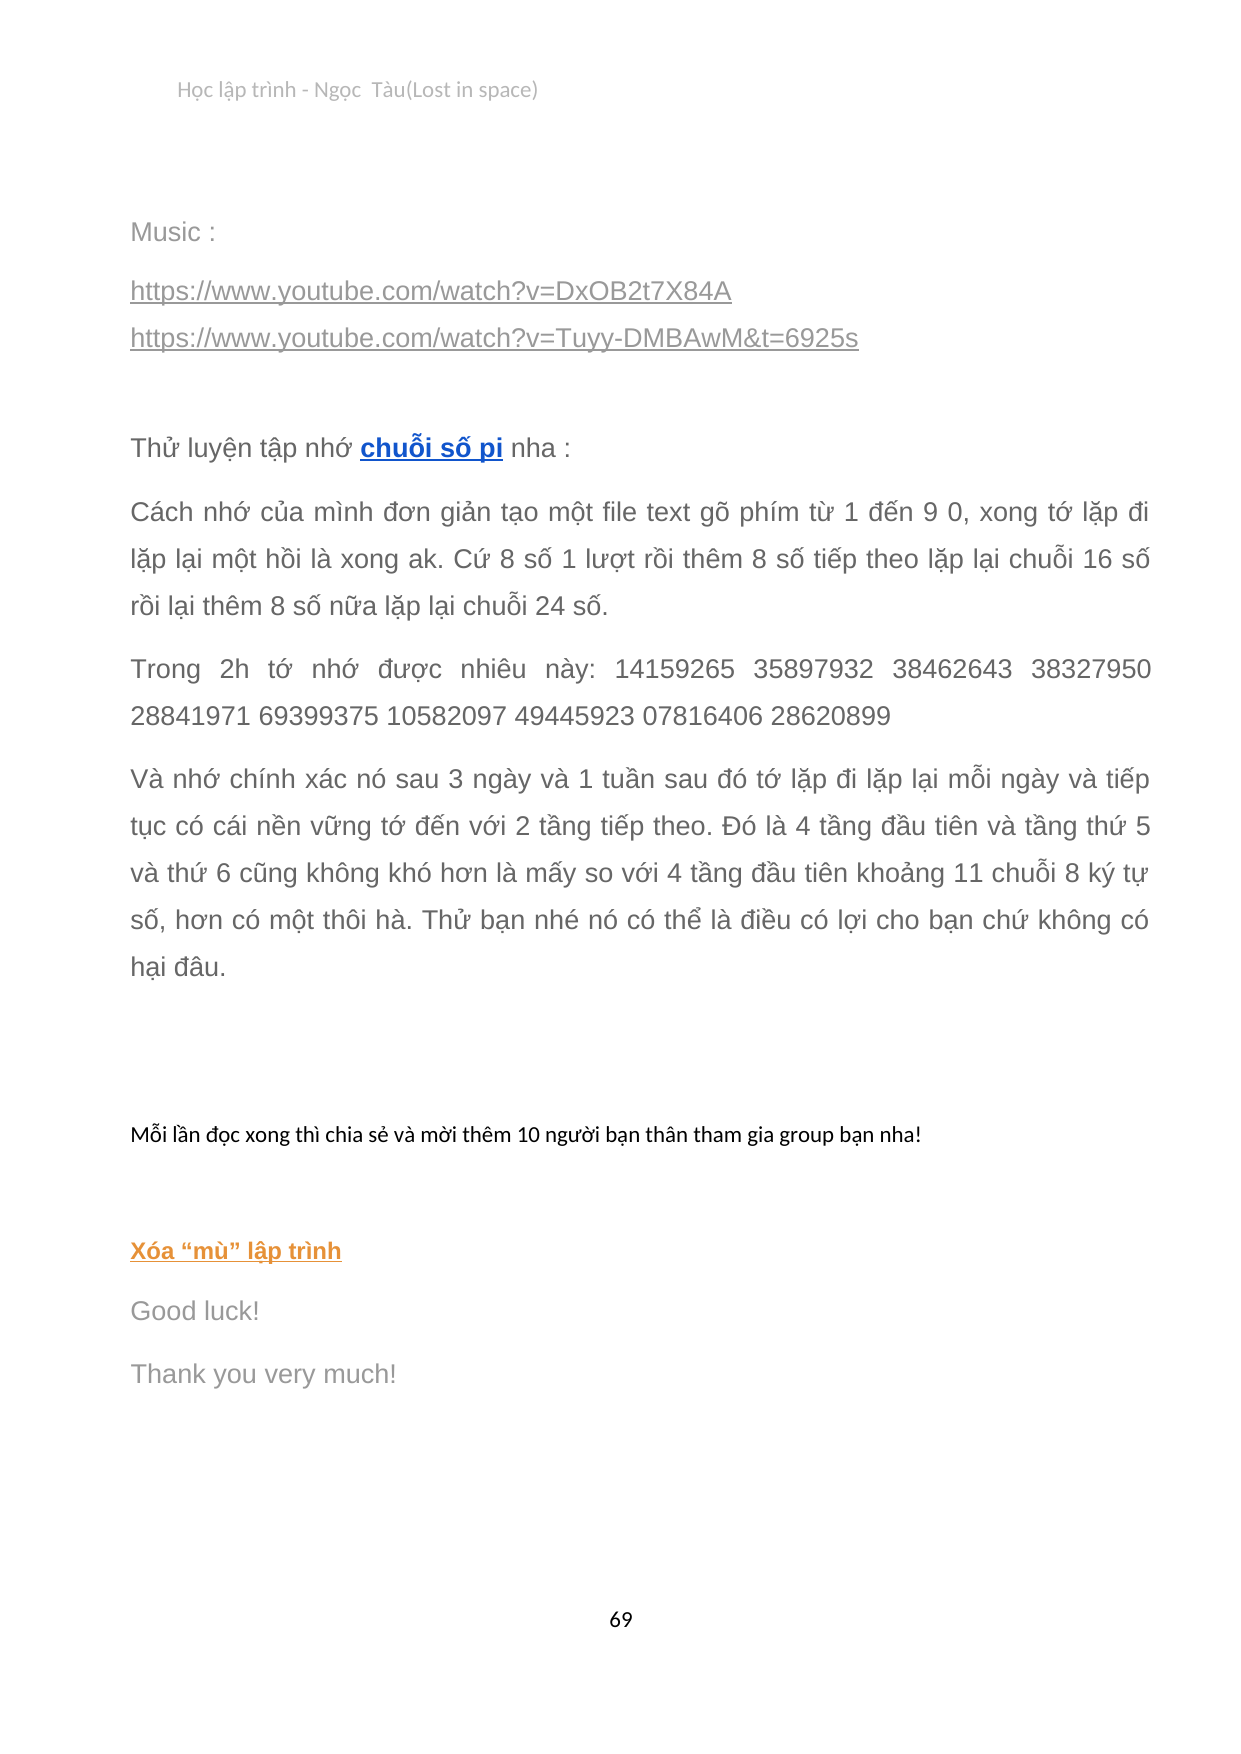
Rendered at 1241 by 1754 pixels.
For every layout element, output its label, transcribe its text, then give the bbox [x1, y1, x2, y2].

text Thử luyện tập nhớ chuỗi số pi nha : [130, 432, 1152, 463]
text Good luck! [130, 1295, 1152, 1326]
text https://www.youtube.com/watch?v=DxOB2t7X84A [130, 275, 1152, 306]
text Cách nhớ của mình đơn giản tạo một file text gõ phím từ 1 đến 9 0, xong tớ lặp đi lặp lại một hồi là xong ak. Cứ 8 số 1 lượt rồi thêm 8 số tiếp theo lặp lại chuỗi 16 số rồi lại thêm 8 số nữa lặp lại chuỗi 24 số. [130, 496, 1152, 621]
text Xóa “mù” lập trình [130, 1237, 1152, 1264]
text https://www.youtube.com/watch?v=Tuyy-DMBAwM&t=6925s [130, 322, 1152, 353]
text Và nhớ chính xác nó sau 3 ngày và 1 tuần sau đó tớ lặp đi lặp lại mỗi ngày và tiếp tục có cái nền vững tớ đến với 2 tầng tiếp theo. Đó là 4 tầng đầu tiên và tầng thứ 5 và thứ 6 cũng không khó hơn là mấy so với 4 tầng đầu tiên khoảng 11 chuỗi 8 ký tự số, hơn có một thôi hà. Thử bạn nhé nó có thể là điều có lợi cho bạn chứ không có hại đâu. [130, 763, 1152, 982]
text Music : [130, 216, 1152, 247]
text Trong 2h tớ nhớ được nhiêu này: 14159265 35897932 38462643 38327950 28841971 69399375 10582097 49445923 07816406 28620899 [130, 653, 1152, 731]
text Thank you very much! [55, 1358, 1152, 1389]
